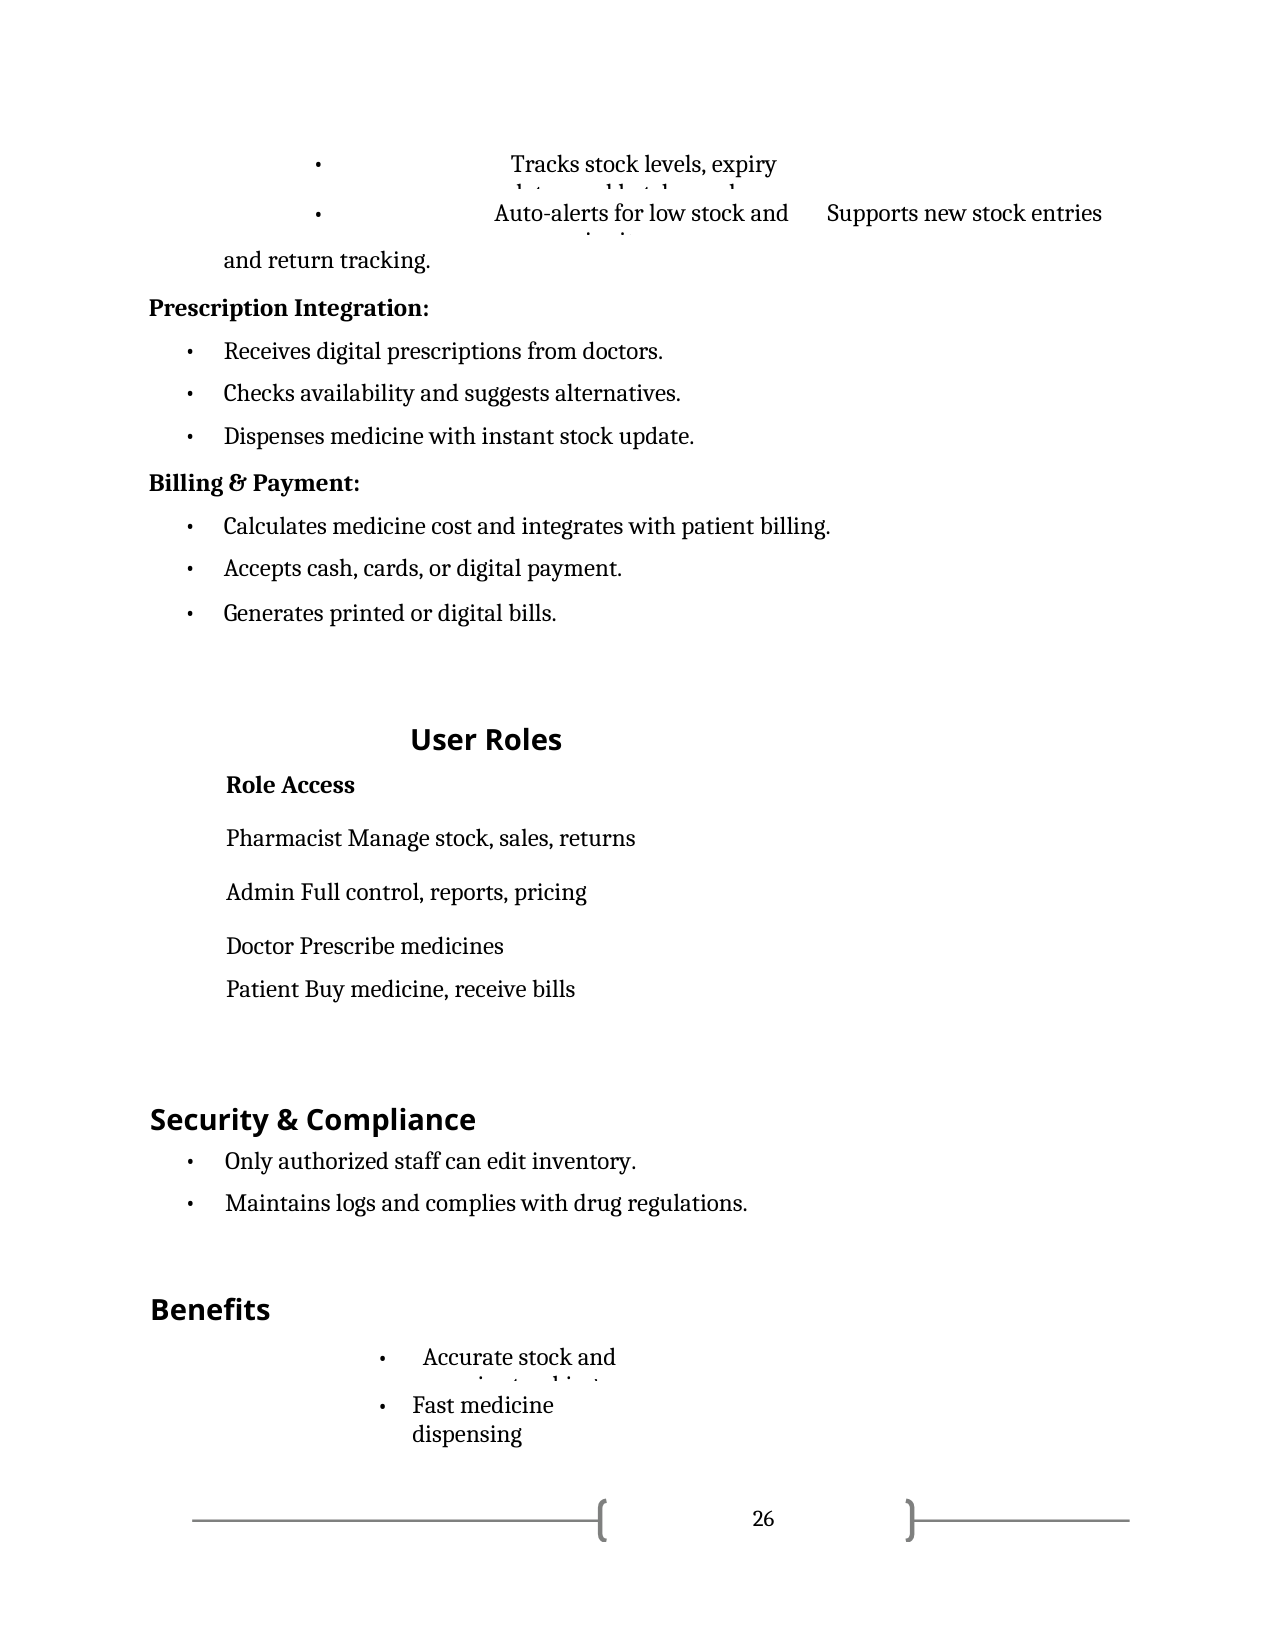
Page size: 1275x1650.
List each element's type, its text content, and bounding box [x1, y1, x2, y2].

table_header Supports new stock entries [806, 150, 1132, 234]
text • Generates printed or digital bills. [186, 598, 1125, 628]
text Patient Buy medicine, receive bills [226, 974, 1125, 1003]
table_header 26 [641, 1336, 886, 1541]
picture [191, 1497, 608, 1542]
table_header Tracks stock levels, expiry dates, and batch numbers. [481, 150, 806, 189]
text • Only authorized staff can edit inventory. [186, 1146, 1125, 1175]
text and return tracking. [223, 246, 1125, 275]
text • Calculates medicine cost and integrates with patient billing. [186, 511, 1125, 540]
table_cell • [155, 177, 481, 234]
text • Dispenses medicine with instant stock update. [186, 421, 1125, 450]
table_header • [153, 1336, 397, 1381]
table_cell Auto-alerts for low stock and near-expiry items. • [481, 189, 806, 234]
table_header • [155, 150, 481, 177]
text • Maintains logs and complies with drug regulations. [186, 1188, 1125, 1217]
text Prescription Integration: [148, 294, 1125, 322]
text Role Access [226, 771, 1125, 799]
text Billing & Payment: [148, 469, 1125, 498]
picture [904, 1497, 1130, 1542]
text Benefits [150, 1294, 1125, 1327]
text • Accepts cash, cards, or digital payment. [186, 553, 1125, 582]
text Admin Full control, reports, pricing [226, 878, 1125, 907]
table_cell [153, 1458, 641, 1541]
text Doctor Prescribe medicines [226, 932, 1125, 961]
text • Checks availability and suggests alternatives. [186, 378, 1125, 408]
text • Receives digital prescriptions from doctors. [186, 336, 1125, 365]
text Pharmacist Manage stock, sales, returns [226, 824, 1125, 853]
table_header [886, 1336, 1129, 1541]
text User Roles [148, 724, 562, 756]
table_cell • [153, 1381, 397, 1458]
table_cell Fast medicine dispensing [398, 1381, 641, 1458]
table_header Accurate stock and expiry tracking [398, 1336, 641, 1381]
text Security & Compliance [150, 1104, 1125, 1136]
